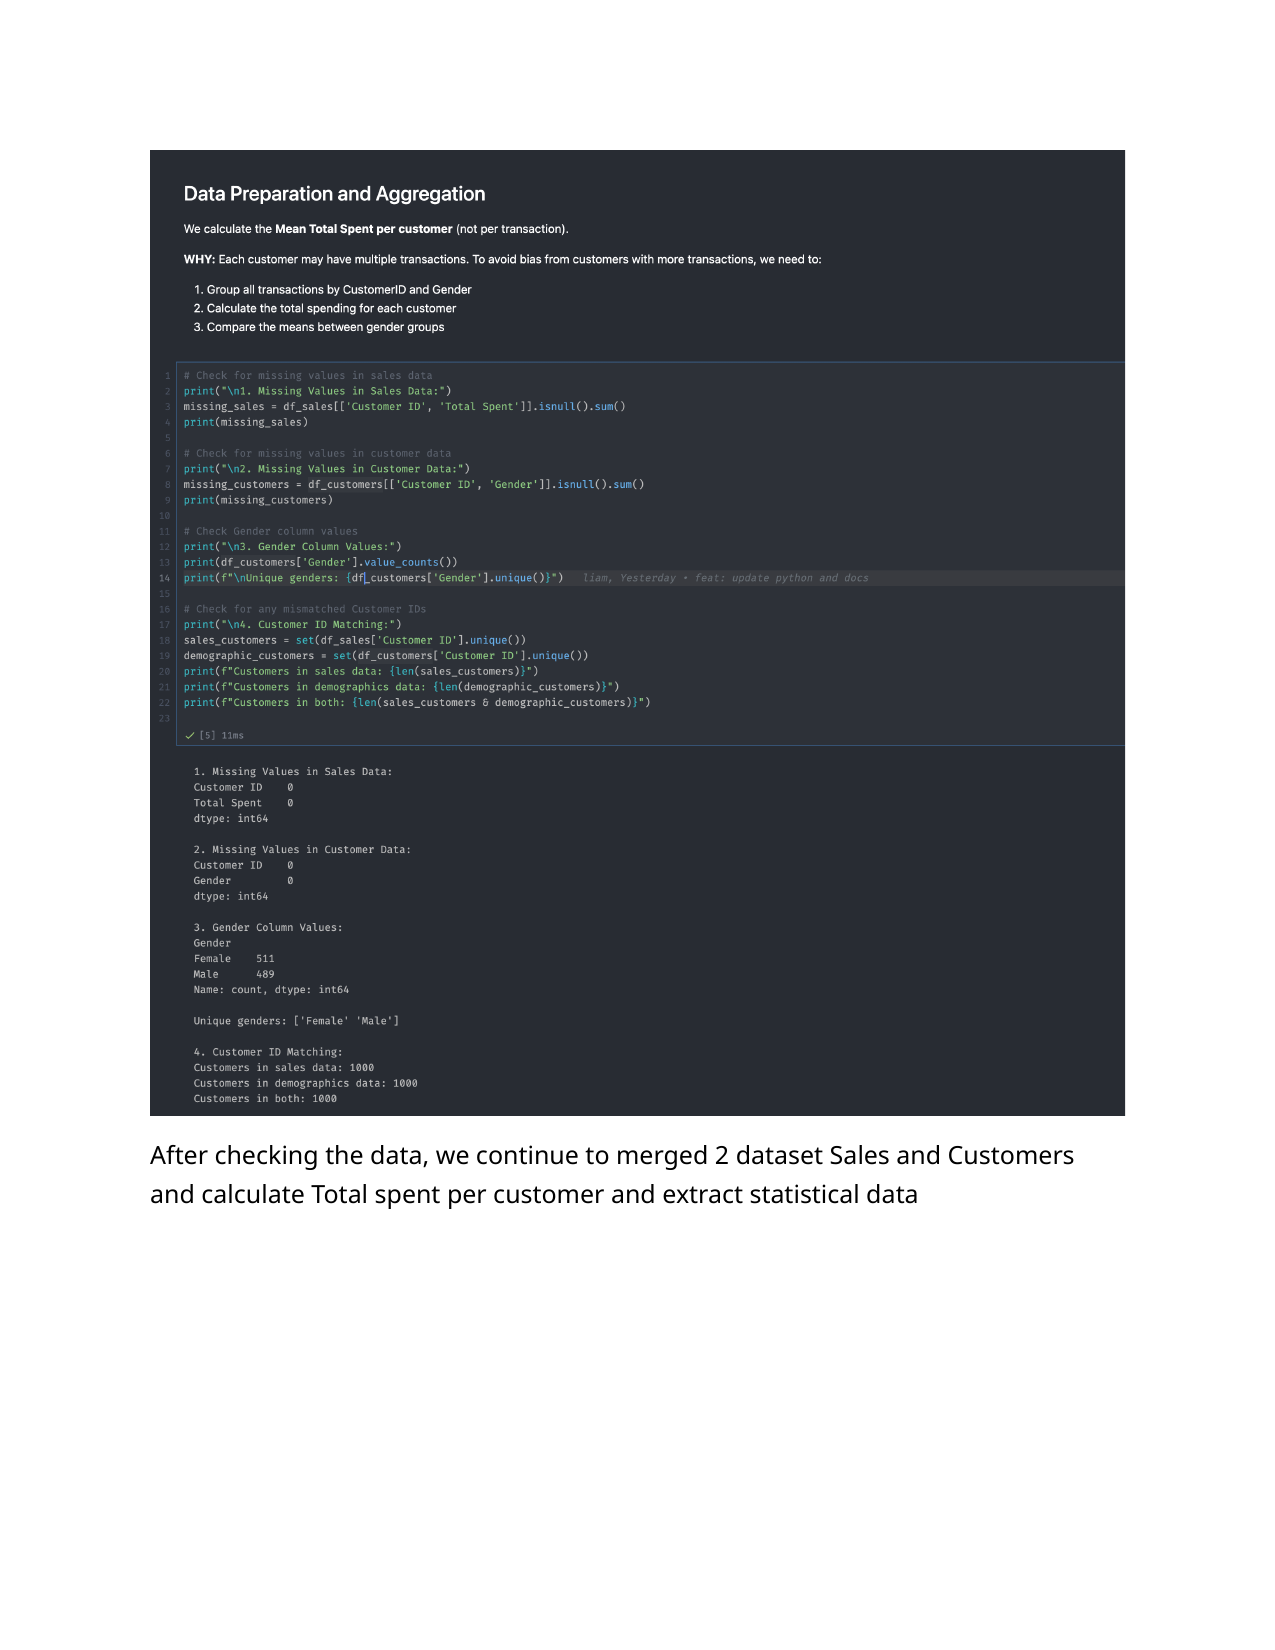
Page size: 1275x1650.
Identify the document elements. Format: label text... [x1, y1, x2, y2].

picture [150, 150, 1125, 1116]
text After checking the data, we continue to merged 2 dataset Sales and Customers and calculate Total spent per customer and extract statistical data [150, 1137, 1125, 1211]
